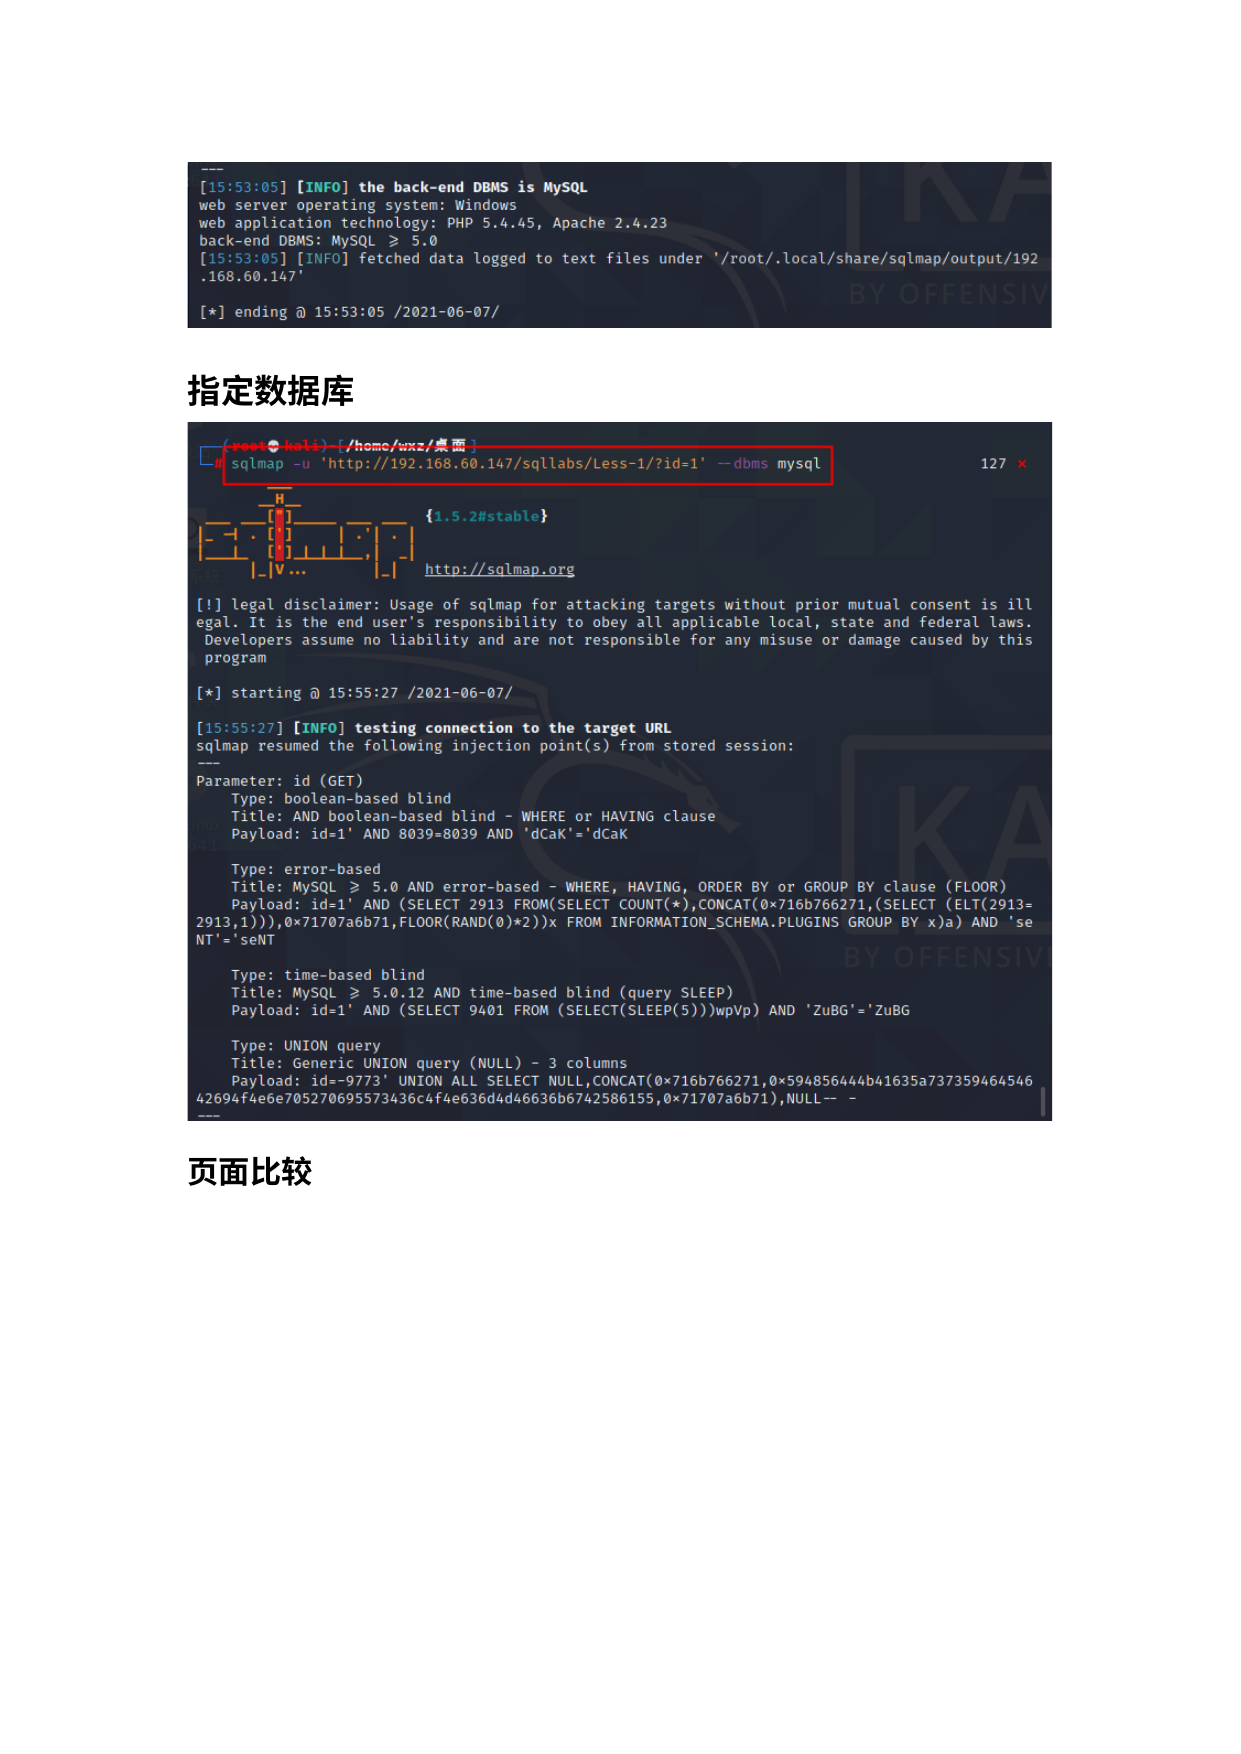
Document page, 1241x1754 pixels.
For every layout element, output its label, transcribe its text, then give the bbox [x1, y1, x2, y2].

text 指定数据库 [187, 357, 1053, 422]
text 页面比较 [187, 1137, 1053, 1202]
picture [187, 422, 1053, 1121]
picture [187, 162, 1052, 328]
